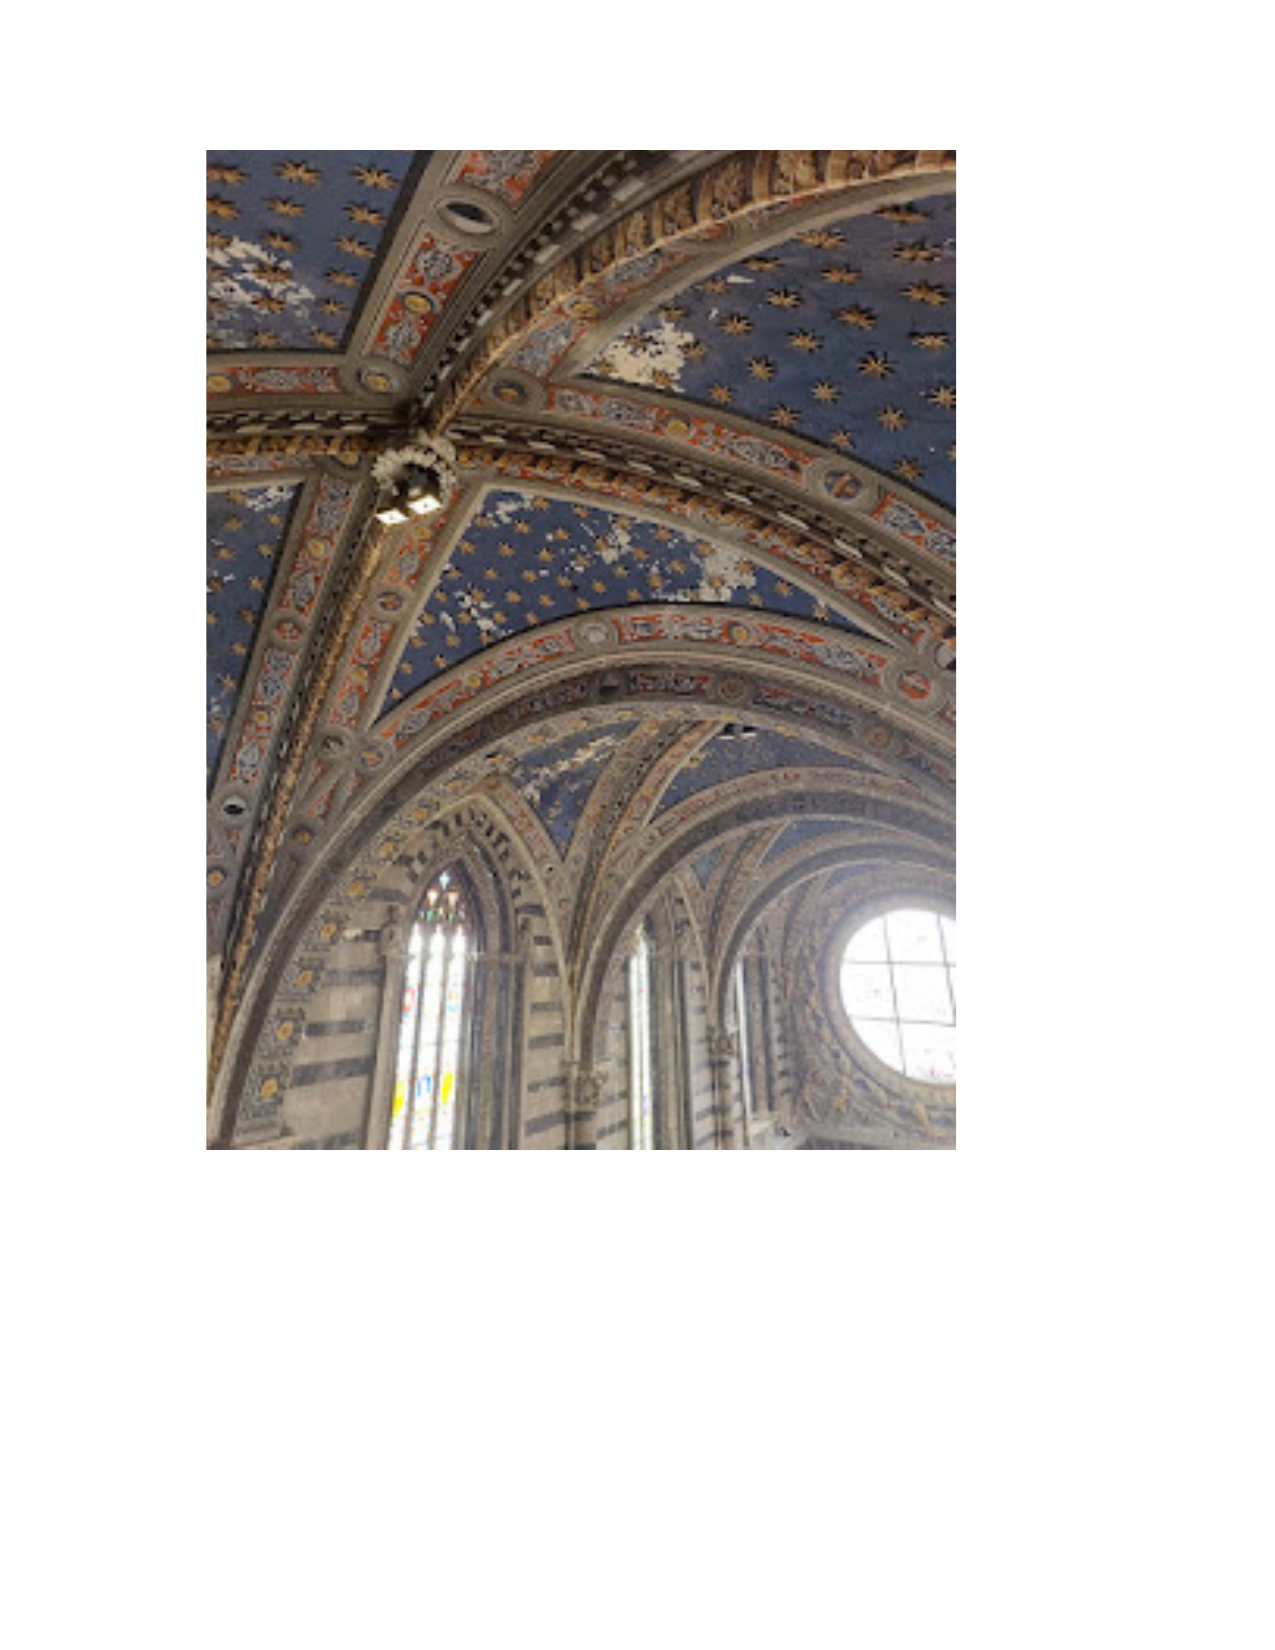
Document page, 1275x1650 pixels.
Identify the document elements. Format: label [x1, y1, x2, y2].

picture [206, 150, 957, 1150]
